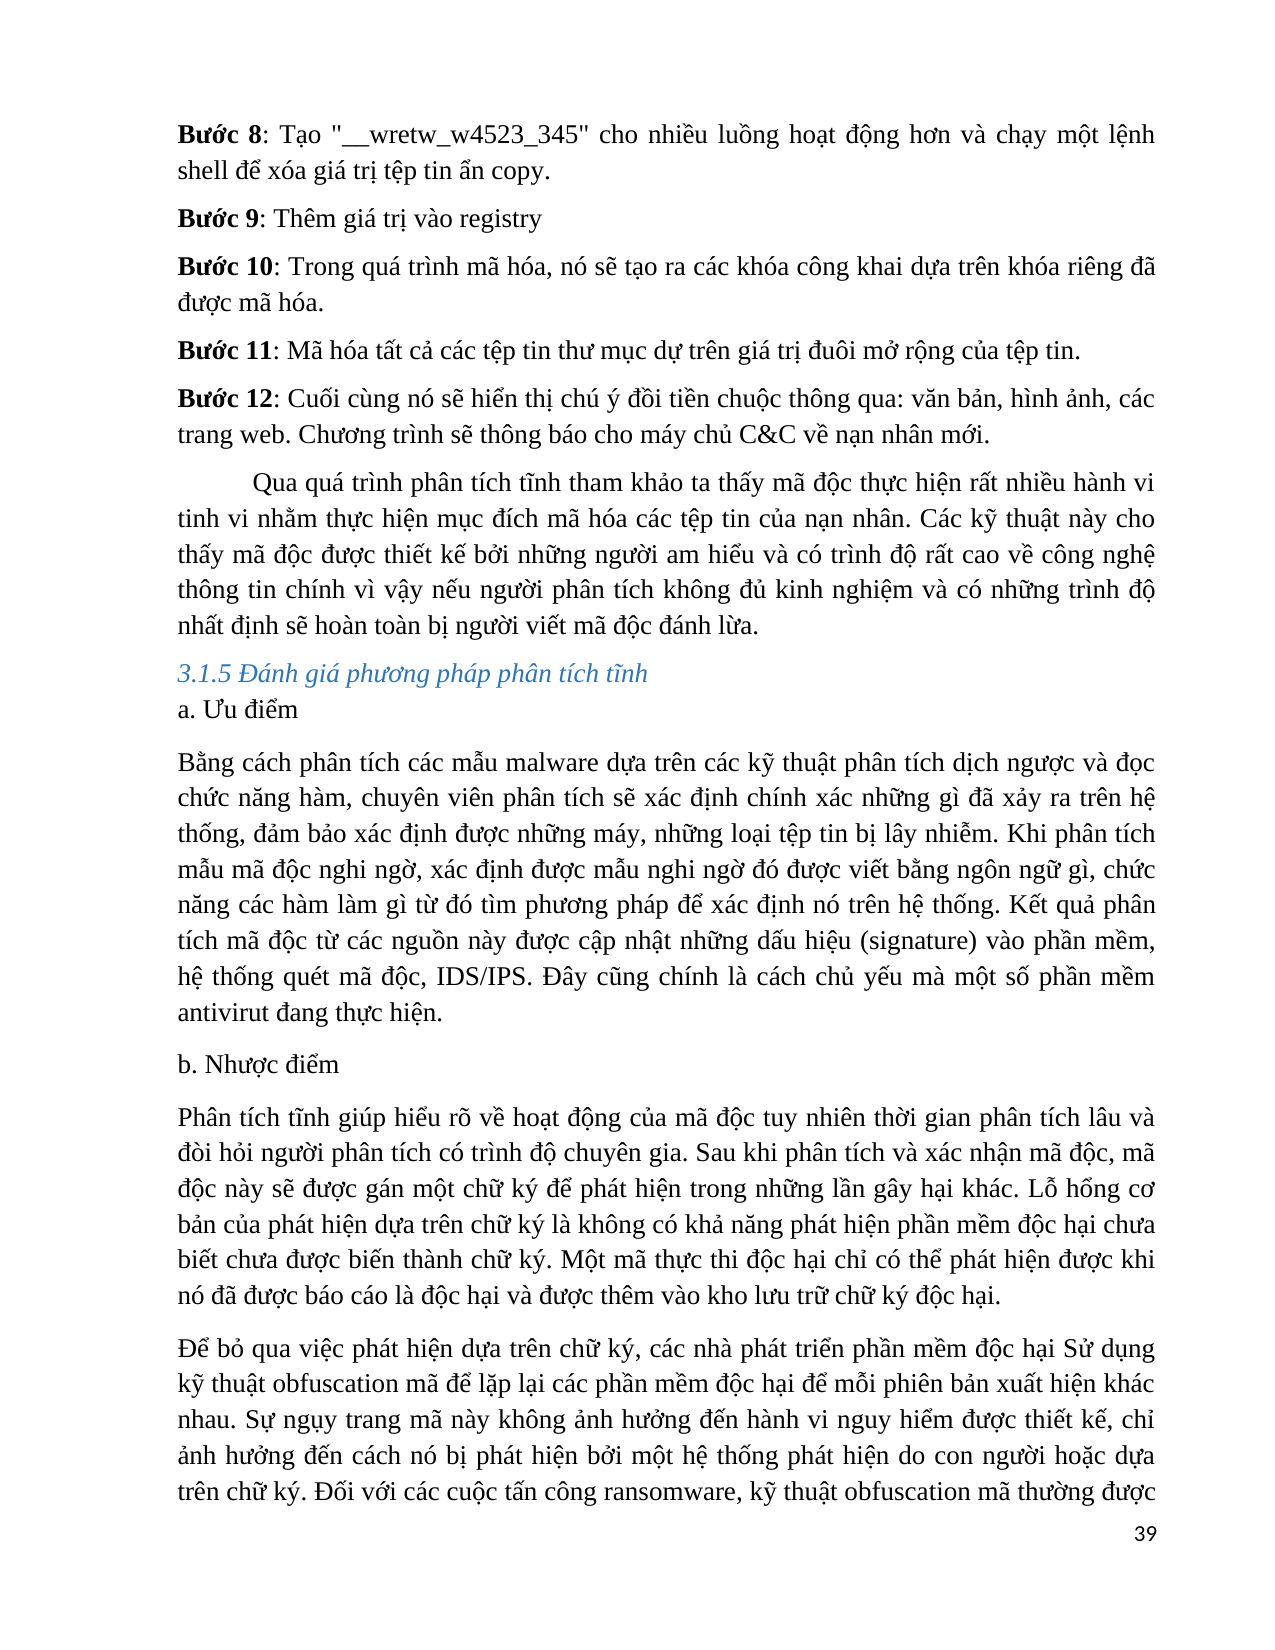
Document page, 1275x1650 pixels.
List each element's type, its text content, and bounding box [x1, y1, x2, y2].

text Bước 10: Trong quá trình mã hóa, nó sẽ tạo ra các khóa công khai dựa trên khóa riêng đã được mã hóa. [177, 250, 1157, 317]
text Phân tích tĩnh giúp hiểu rõ về hoạt động của mã độc tuy nhiên thời gian phân tích lâu và đòi hỏi người phân tích có trình độ chuyên gia. Sau khi phân tích và xác nhận mã độc, mã độc này sẽ được gán một chữ ký để phát hiện trong những lần gây hại khác. Lỗ hổng cơ bản của phát hiện dựa trên chữ ký là không có khả năng phát hiện phần mềm độc hại chưa biết chưa được biến thành chữ ký. Một mã thực thi độc hại chỉ có thể phát hiện được khi nó đã được báo cáo là độc hại và được thêm vào kho lưu trữ chữ ký độc hại. [177, 1101, 1157, 1310]
text Bước 12: Cuối cùng nó sẽ hiển thị chú ý đồi tiền chuộc thông qua: văn bản, hình ảnh, các trang web. Chương trình sẽ thông báo cho máy chủ C&C về nạn nhân mới. [177, 382, 1157, 449]
text a. Ưu điểm [177, 693, 1157, 724]
text b. Nhược điểm [177, 1048, 1157, 1079]
text Bước 11: Mã hóa tất cả các tệp tin thư mục dự trên giá trị đuôi mở rộng của tệp tin. [177, 334, 1157, 365]
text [177, 1332, 1157, 1506]
subtitle 3.1.5 Đánh giá phương pháp phân tích tĩnh [177, 658, 1157, 689]
text Bước 9: Thêm giá trị vào registry [177, 202, 1157, 233]
text Qua quá trình phân tích tĩnh tham khảo ta thấy mã độc thực hiện rất nhiều hành vi tinh vi nhằm thực hiện mục đích mã hóa các tệp tin của nạn nhân. Các kỹ thuật này cho thấy mã độc được thiết kế bởi những người am hiểu và có trình độ rất cao về công nghệ thông tin chính vì vậy nếu người phân tích không đủ kinh nghiệm và có những trình độ nhất định sẽ hoàn toàn bị người viết mã độc đánh lừa. [177, 466, 1157, 641]
text Bước 8: Tạo "__wretw_w4523_345" cho nhiều luồng hoạt động hơn và chạy một lệnh shell để xóa giá trị tệp tin ẩn copy. [177, 118, 1157, 185]
text Bằng cách phân tích các mẫu malware dựa trên các kỹ thuật phân tích dịch ngược và đọc chức năng hàm, chuyên viên phân tích sẽ xác định chính xác những gì đã xảy ra trên hệ thống, đảm bảo xác định được những máy, những loại tệp tin bị lây nhiễm. Khi phân tích mẫu mã độc nghi ngờ, xác định được mẫu nghi ngờ đó được viết bằng ngôn ngữ gì, chức năng các hàm làm gì từ đó tìm phương pháp để xác định nó trên hệ thống. Kết quả phân tích mã độc từ các nguồn này được cập nhật những dấu hiệu (signature) vào phần mềm, hệ thống quét mã độc, IDS/IPS. Đây cũng chính là cách chủ yếu mà một số phần mềm antivirut đang thực hiện. [177, 746, 1157, 1027]
